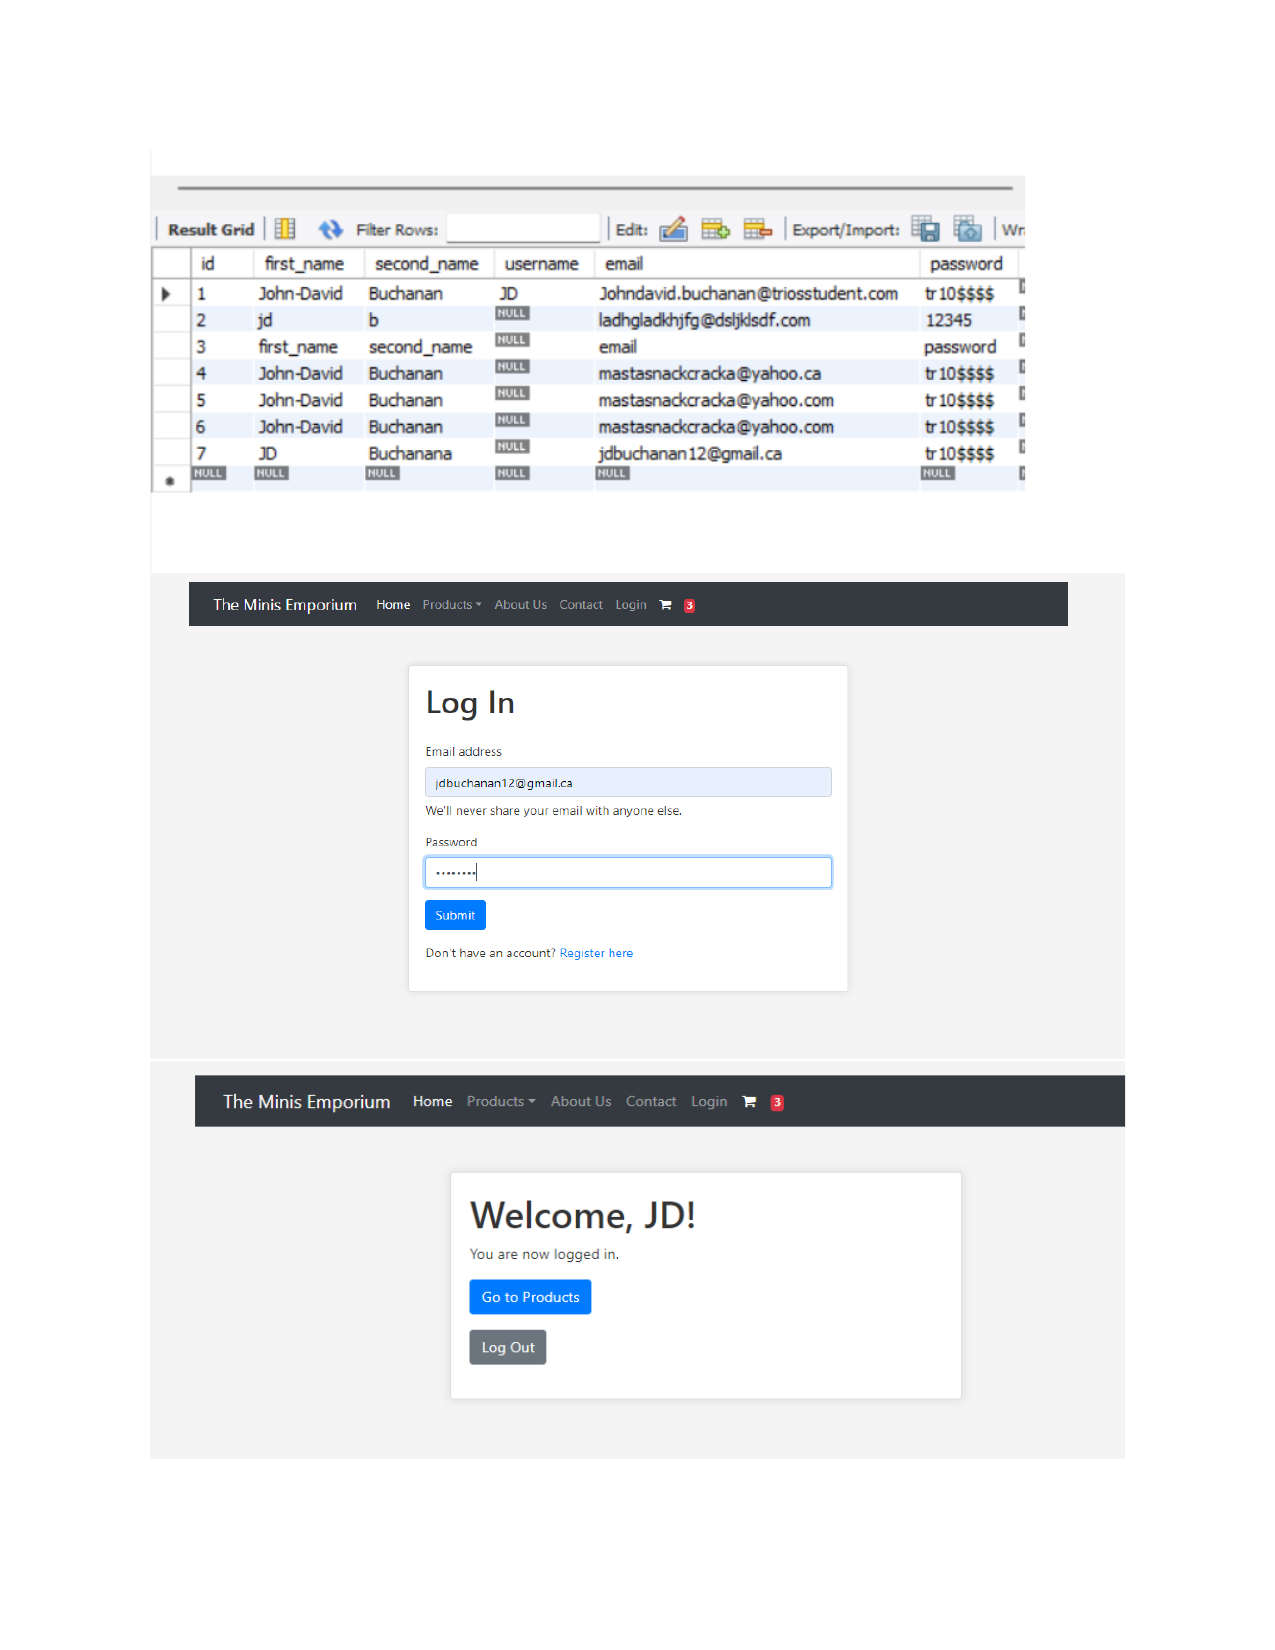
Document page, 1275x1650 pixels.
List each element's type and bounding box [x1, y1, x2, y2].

picture [150, 1061, 1125, 1459]
picture [150, 150, 1025, 572]
picture [150, 573, 1125, 1059]
